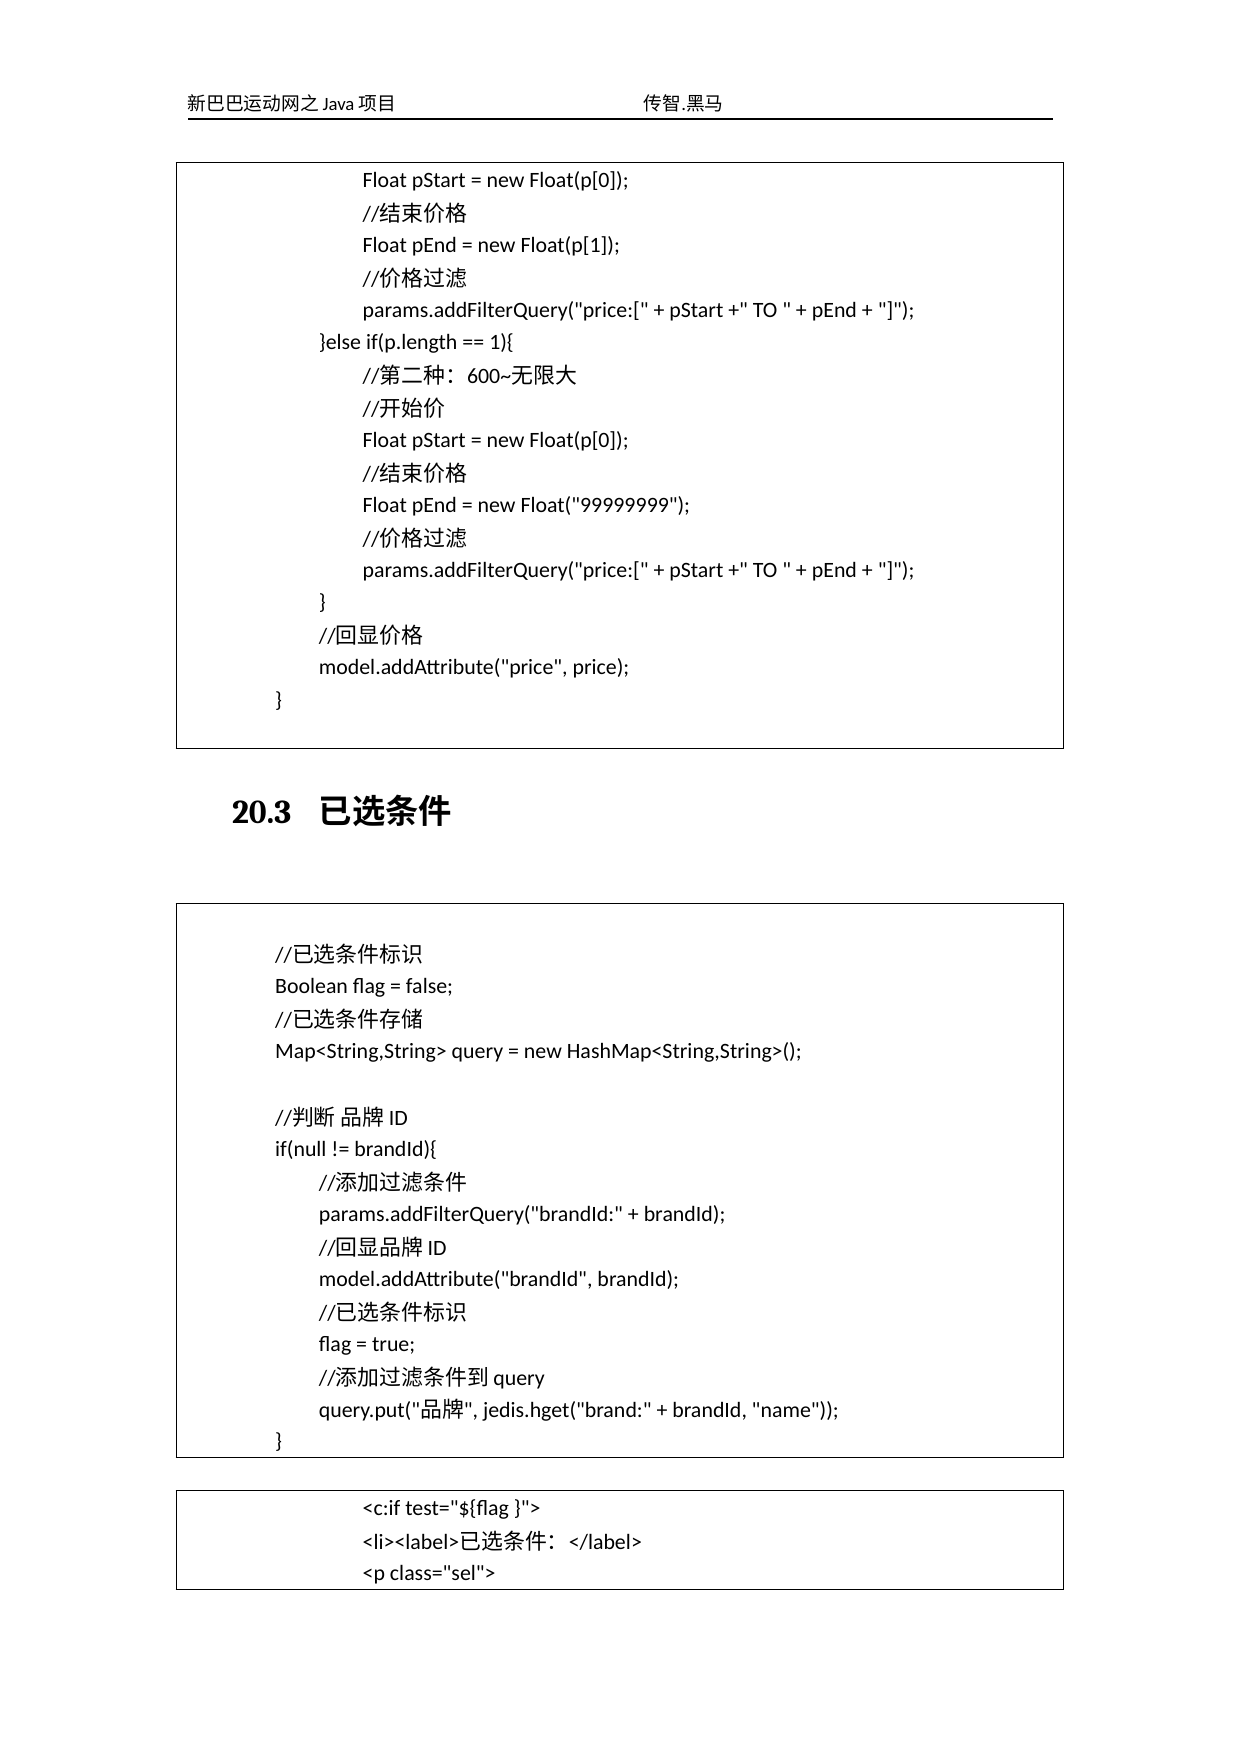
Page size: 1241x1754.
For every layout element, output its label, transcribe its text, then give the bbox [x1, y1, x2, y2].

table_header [177, 1491, 1063, 1589]
table_header //已选条件标识 Boolean flag = false; //已选条件存储 Map<String,String> query = new HashMap<String,String>(); //判断 品牌ID if(null != brandId){ //添加过滤条件 params.addFilterQuery("brandId:" + brandId); //回显品牌ID model.addAttribute("brandId", brandId); //已选条件标识 flag = true; //添加过滤条件到query query.put("品牌", jedis.hget("brand:" + brandId, "name")); } [177, 904, 1063, 1457]
subtitle 已选条件 [232, 776, 1053, 841]
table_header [177, 163, 1063, 748]
